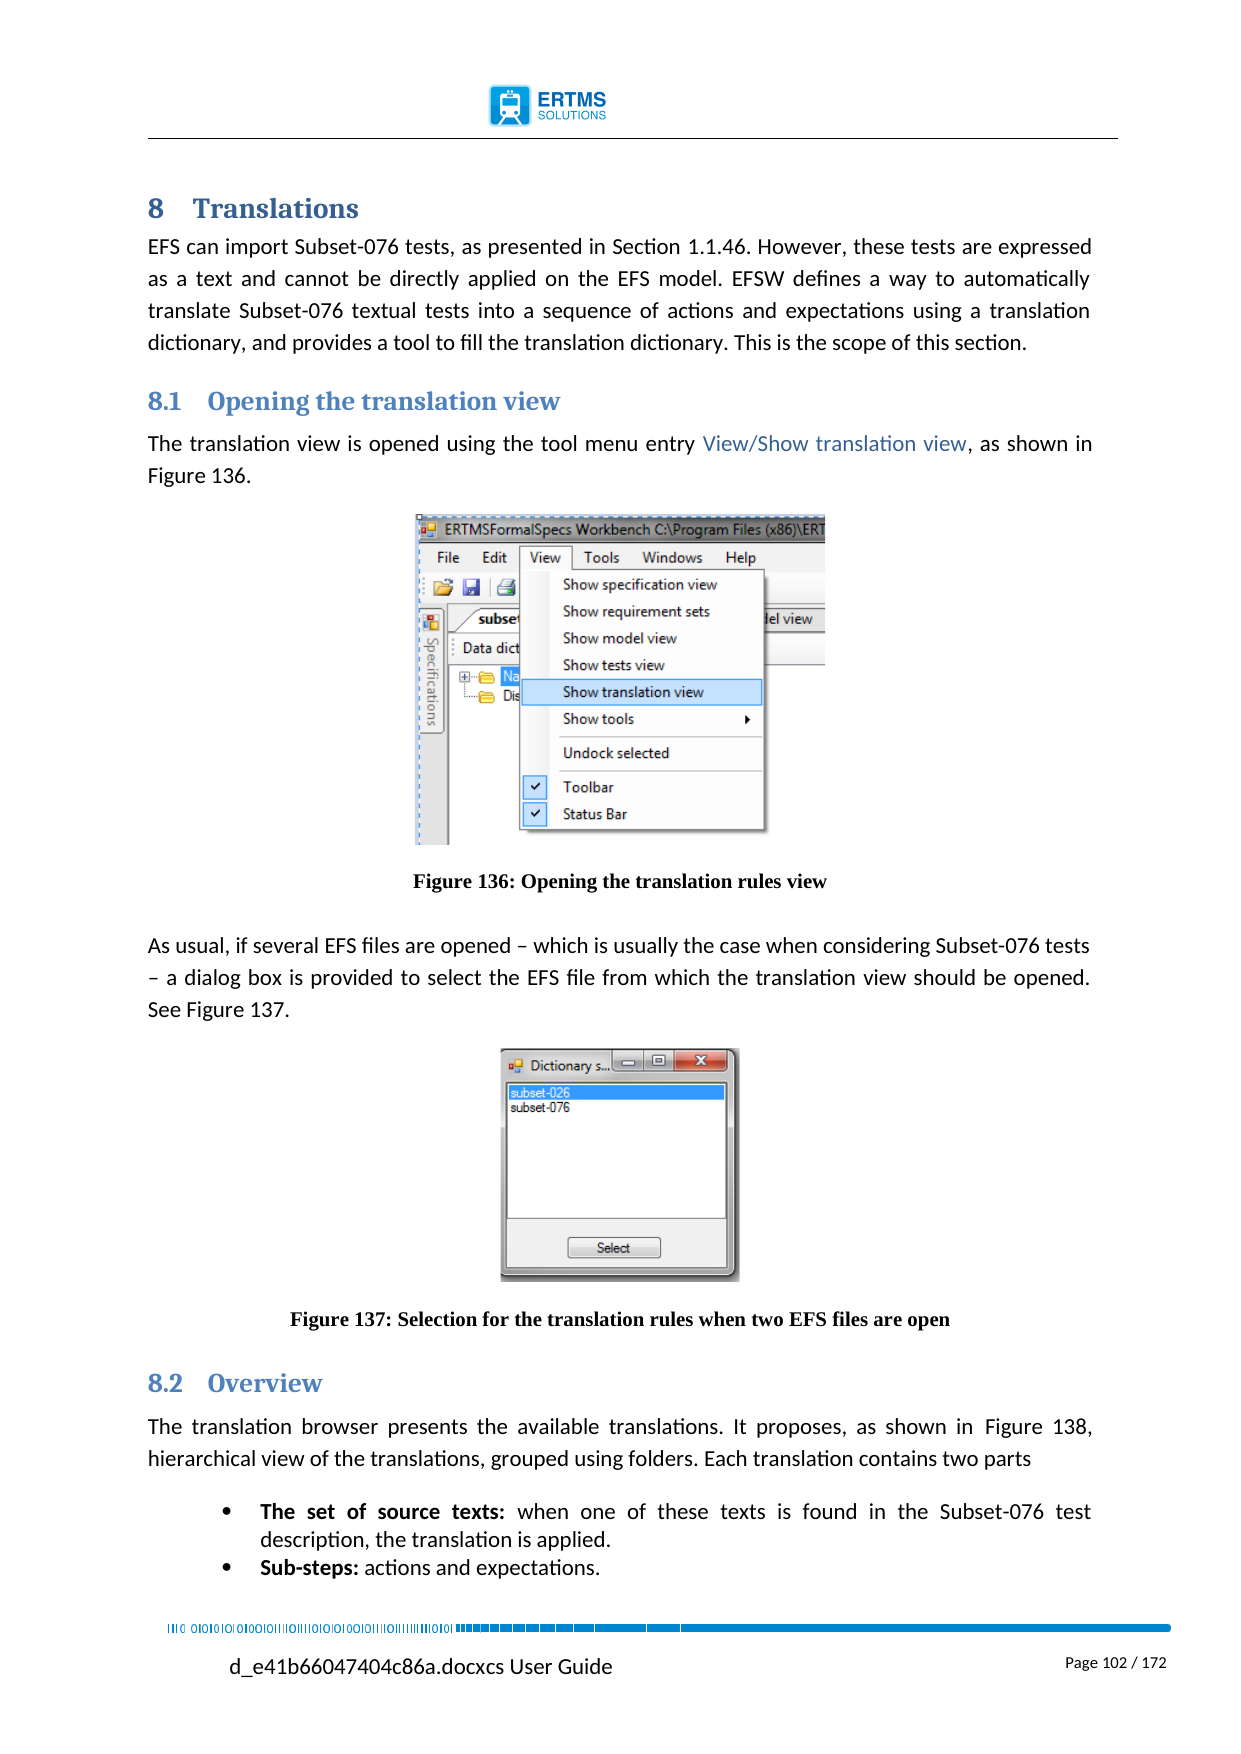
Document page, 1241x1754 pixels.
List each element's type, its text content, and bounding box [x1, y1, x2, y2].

text EFS can import Subset-076 tests, as presented in Section 1.1.46. However, these tests are expressed as a text and cannot be directly applied on the EFS model. EFSW defines a way to automatically translate Subset-076 textual tests into a sequence of actions and expectations using a translation dictionary, and provides a tool to fill the translation dictionary. This is the scope of this section. [148, 232, 1093, 356]
subtitle Translations [148, 192, 1093, 226]
picture [500, 1048, 740, 1282]
text Figure 137: Selection for the translation rules when two EFS files are open [148, 1307, 1093, 1331]
text Figure 136: Opening the translation rules view [148, 869, 1093, 893]
text As usual, if several EFS files are opened – which is usually the case when considering Subset-076 tests – a dialog box is provided to select the EFS file from which the translation view should be opened. See Figure 137. [148, 931, 1093, 1023]
picture [414, 514, 826, 845]
text The translation view is opened using the tool menu entry View/Show translation view, as shown in Figure 136. [148, 429, 1093, 489]
text The translation browser presents the available translations. It proposes, as shown in Figure 138, hierarchical view of the translations, grouped using folders. Each translation contains two parts [148, 1412, 1093, 1472]
picture [477, 73, 617, 138]
picture [167, 1624, 1171, 1633]
list Sub-steps: actions and expectations. [223, 1553, 1093, 1581]
subtitle Opening the translation view [148, 386, 1093, 417]
subtitle Overview [148, 1368, 1093, 1400]
list The set of source texts: when one of these texts is found in the Subset-076 test description, the translation is applied. [223, 1497, 1093, 1553]
